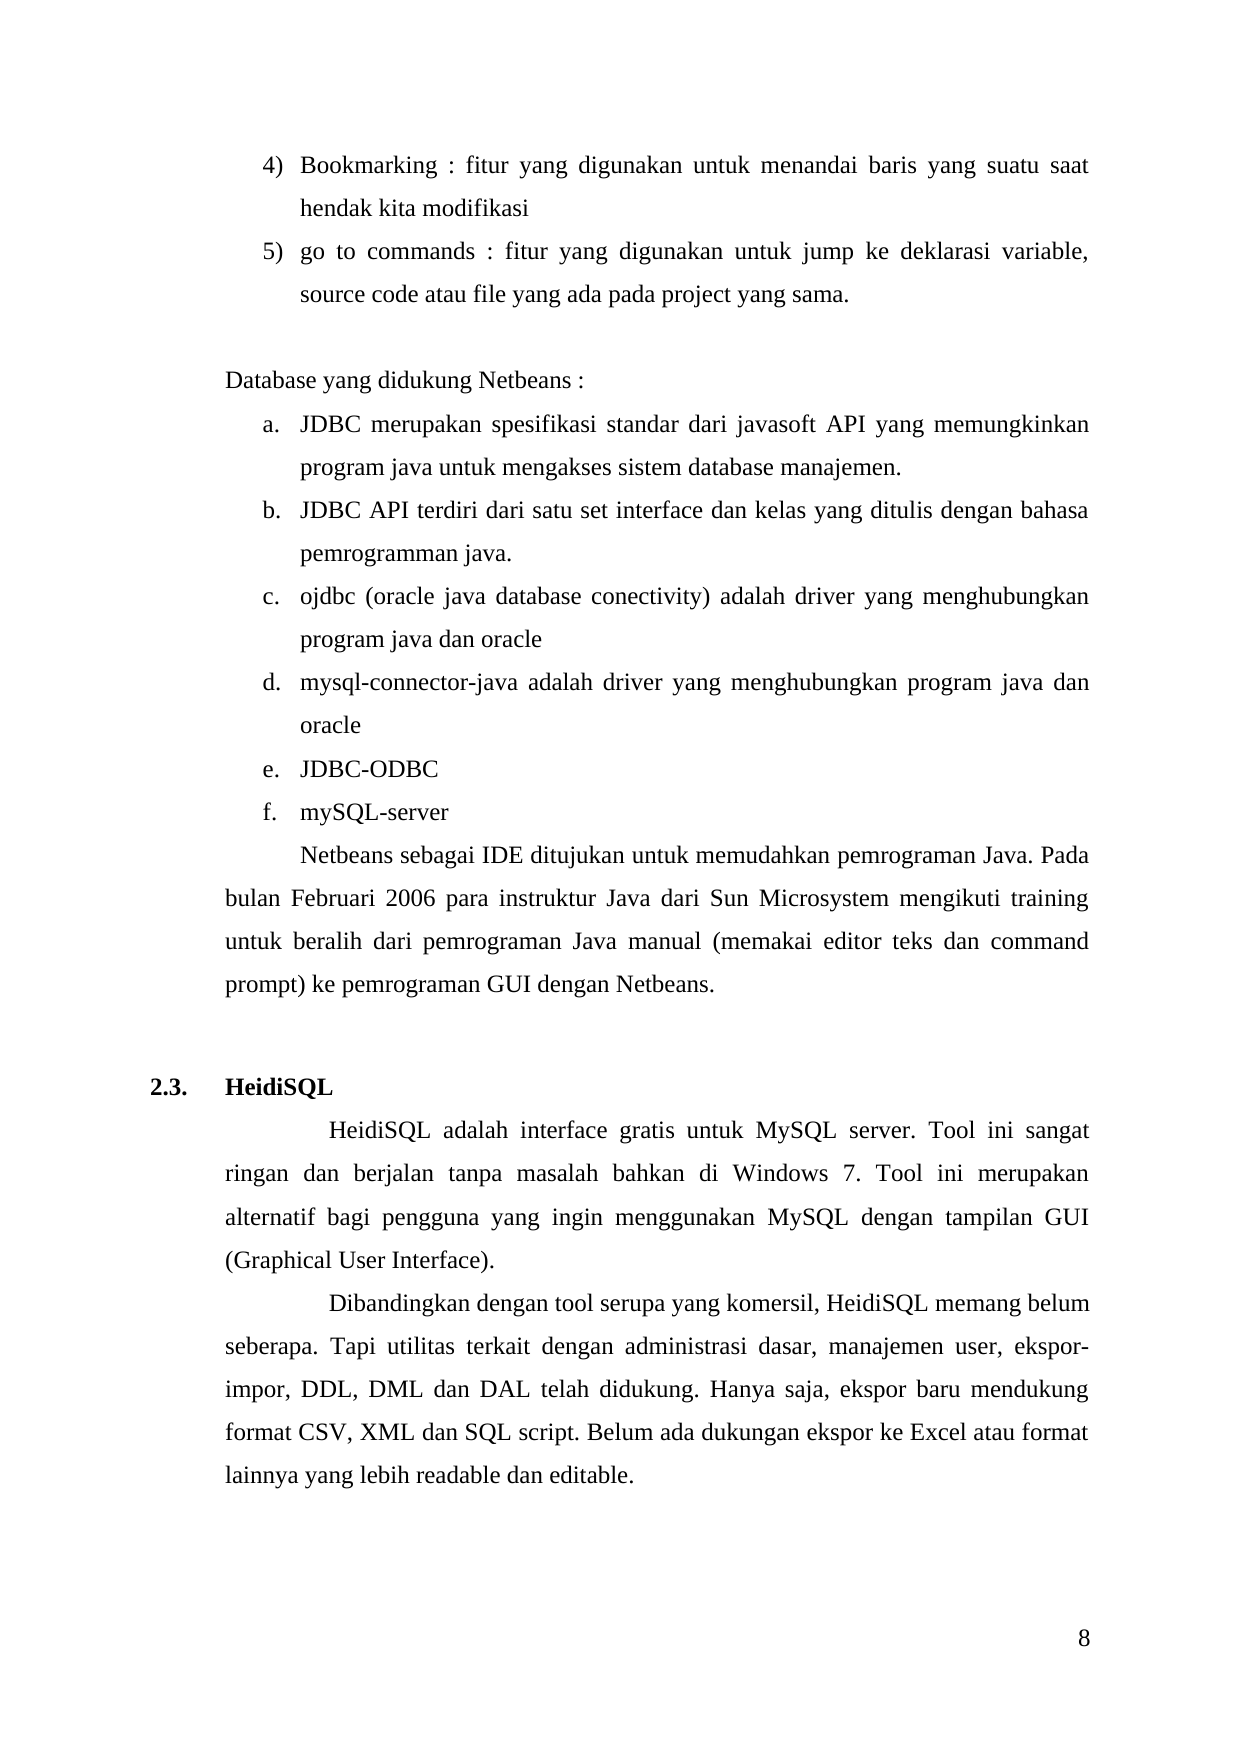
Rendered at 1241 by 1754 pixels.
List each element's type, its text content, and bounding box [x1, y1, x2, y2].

list mysql-connector-java adalah driver yang menghubungkan program java dan oracle [262, 667, 1090, 739]
text Netbeans sebagai IDE ditujukan untuk memudahkan pemrograman Java. Pada bulan Februari 2006 para instruktur Java dari Sun Microsystem mengikuti training untuk beralih dari pemrograman Java manual (memakai editor teks dan command prompt) ke pemrograman GUI dengan Netbeans. [225, 840, 1090, 998]
list JDBC API terdiri dari satu set interface dan kelas yang ditulis dengan bahasa pemrogramman java. [262, 495, 1090, 567]
text Database yang didukung Netbeans : [150, 366, 1090, 394]
list Bookmarking : fitur yang digunakan untuk menandai baris yang suatu saat hendak kita modifikasi [262, 150, 1090, 222]
list ojdbc (oracle java database conectivity) adalah driver yang menghubungkan program java dan oracle [262, 581, 1090, 653]
list go to commands : fitur yang digunakan untuk jump ke deklarasi variable, source code atau file yang ada pada project yang sama. [262, 236, 1090, 308]
list JDBC merupakan spesifikasi standar dari javasoft API yang memungkinkan program java untuk mengakses sistem database manajemen. [262, 409, 1090, 481]
list HeidiSQL adalah interface gratis untuk MySQL server. Tool ini sangat ringan dan berjalan tanpa masalah bahkan di Windows 7. Tool ini merupakan alternatif bagi pengguna yang ingin menggunakan MySQL dengan tampilan GUI (Graphical User Interface). [225, 1115, 1090, 1273]
list Dibandingkan dengan tool serupa yang komersil, HeidiSQL memang belum seberapa. Tapi utilitas terkait dengan administrasi dasar, manajemen user, ekspor-impor, DDL, DML dan DAL telah didukung. Hanya saja, ekspor baru mendukung format CSV, XML dan SQL script. Belum ada dukungan ekspor ke Excel atau format lainnya yang lebih readable dan editable. [225, 1288, 1090, 1489]
list mySQL-server [262, 797, 1090, 826]
list HeidiSQL [150, 1072, 1090, 1101]
list JDBC-ODBC [262, 754, 1090, 782]
